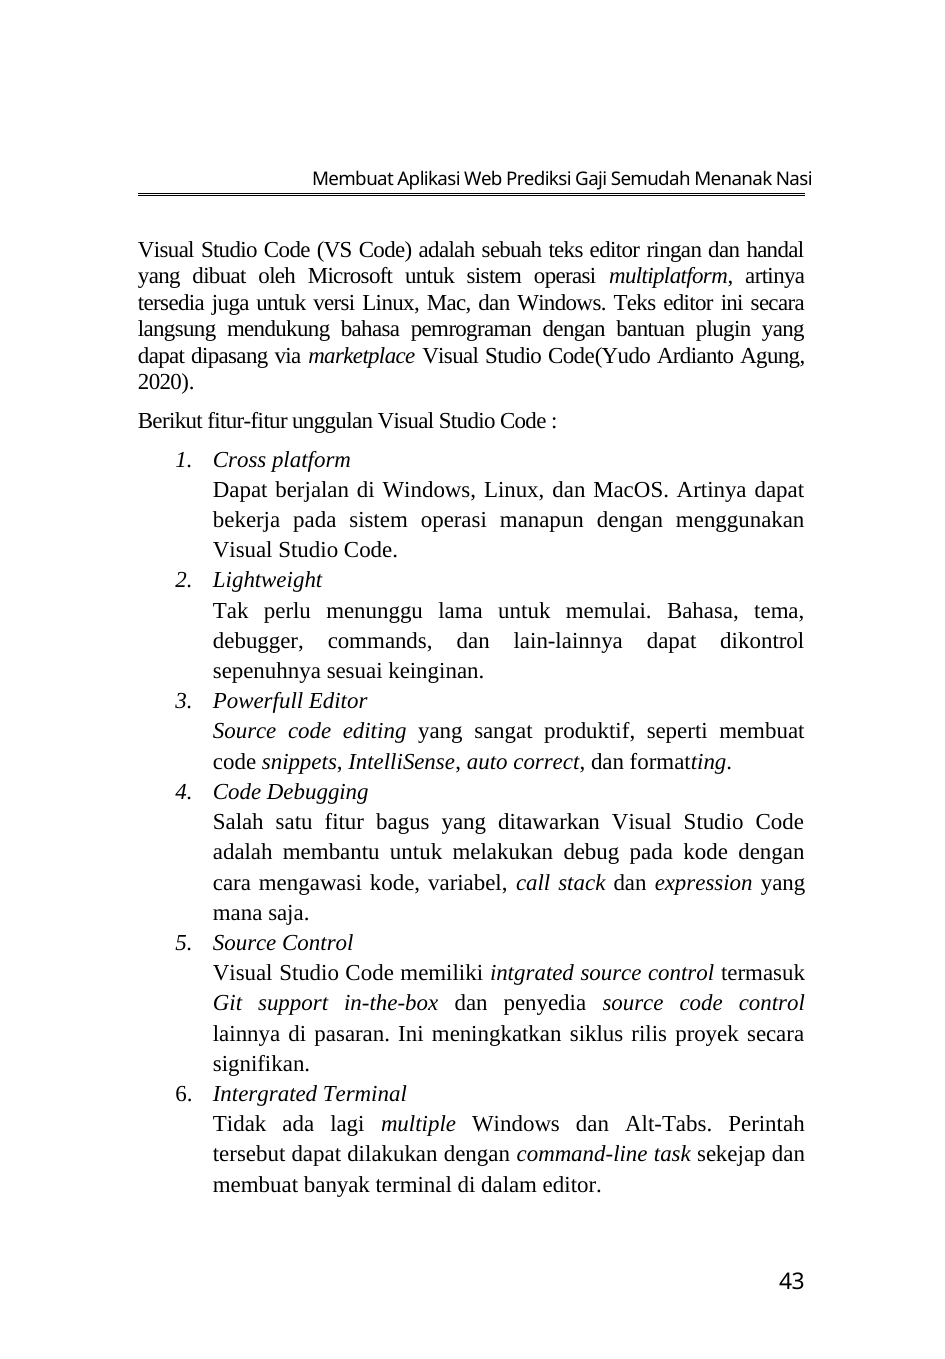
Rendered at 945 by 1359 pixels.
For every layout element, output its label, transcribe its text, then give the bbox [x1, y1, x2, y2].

list Intergrated Terminal [175, 1080, 805, 1106]
list Visual Studio Code memiliki intgrated source control termasuk Git support in-the-box dan penyedia source code control lainnya di pasaran. Ini meningkatkan siklus rilis proyek secara signifikan. [213, 959, 805, 1076]
list Dapat berjalan di Windows, Linux, dan MacOS. Artinya dapat bekerja pada sistem operasi manapun dengan menggunakan Visual Studio Code. [213, 476, 805, 563]
text Visual Studio Code (VS Code) adalah sebuah teks editor ringan dan handal yang dibuat oleh Microsoft untuk sistem operasi multiplatform, artinya tersedia juga untuk versi Linux, Mac, dan Windows. Teks editor ini secara langsung mendukung bahasa pemrograman dengan bantuan plugin yang dapat dipasang via marketplace Visual Studio Code. [138, 236, 805, 394]
list Cross platform [175, 446, 805, 472]
list Source Control [175, 929, 805, 955]
list Tak perlu menunggu lama untuk memulai. Bahasa, tema, debugger, commands, dan lain-lainnya dapat dikontrol sepenuhnya sesuai keinginan. [213, 597, 805, 683]
list Powerfull Editor [175, 687, 805, 714]
list Code Debugging [175, 778, 805, 804]
list Salah satu fitur bagus yang ditawarkan Visual Studio Code adalah membantu untuk melakukan debug pada kode dengan cara mengawasi kode, variabel, call stack dan expression yang mana saja. [213, 808, 805, 925]
list Lightweight [175, 567, 805, 593]
list Source code editing yang sangat produktif, seperti membuat code snippets, IntelliSense, auto correct, dan formatting. [213, 718, 805, 774]
text Berikut fitur-fitur unggulan Visual Studio Code : [138, 407, 805, 433]
list Tidak ada lagi multiple Windows dan Alt-Tabs. Perintah tersebut dapat dilakukan dengan command-line task sekejap dan membuat banyak terminal di dalam editor. [213, 1110, 805, 1197]
